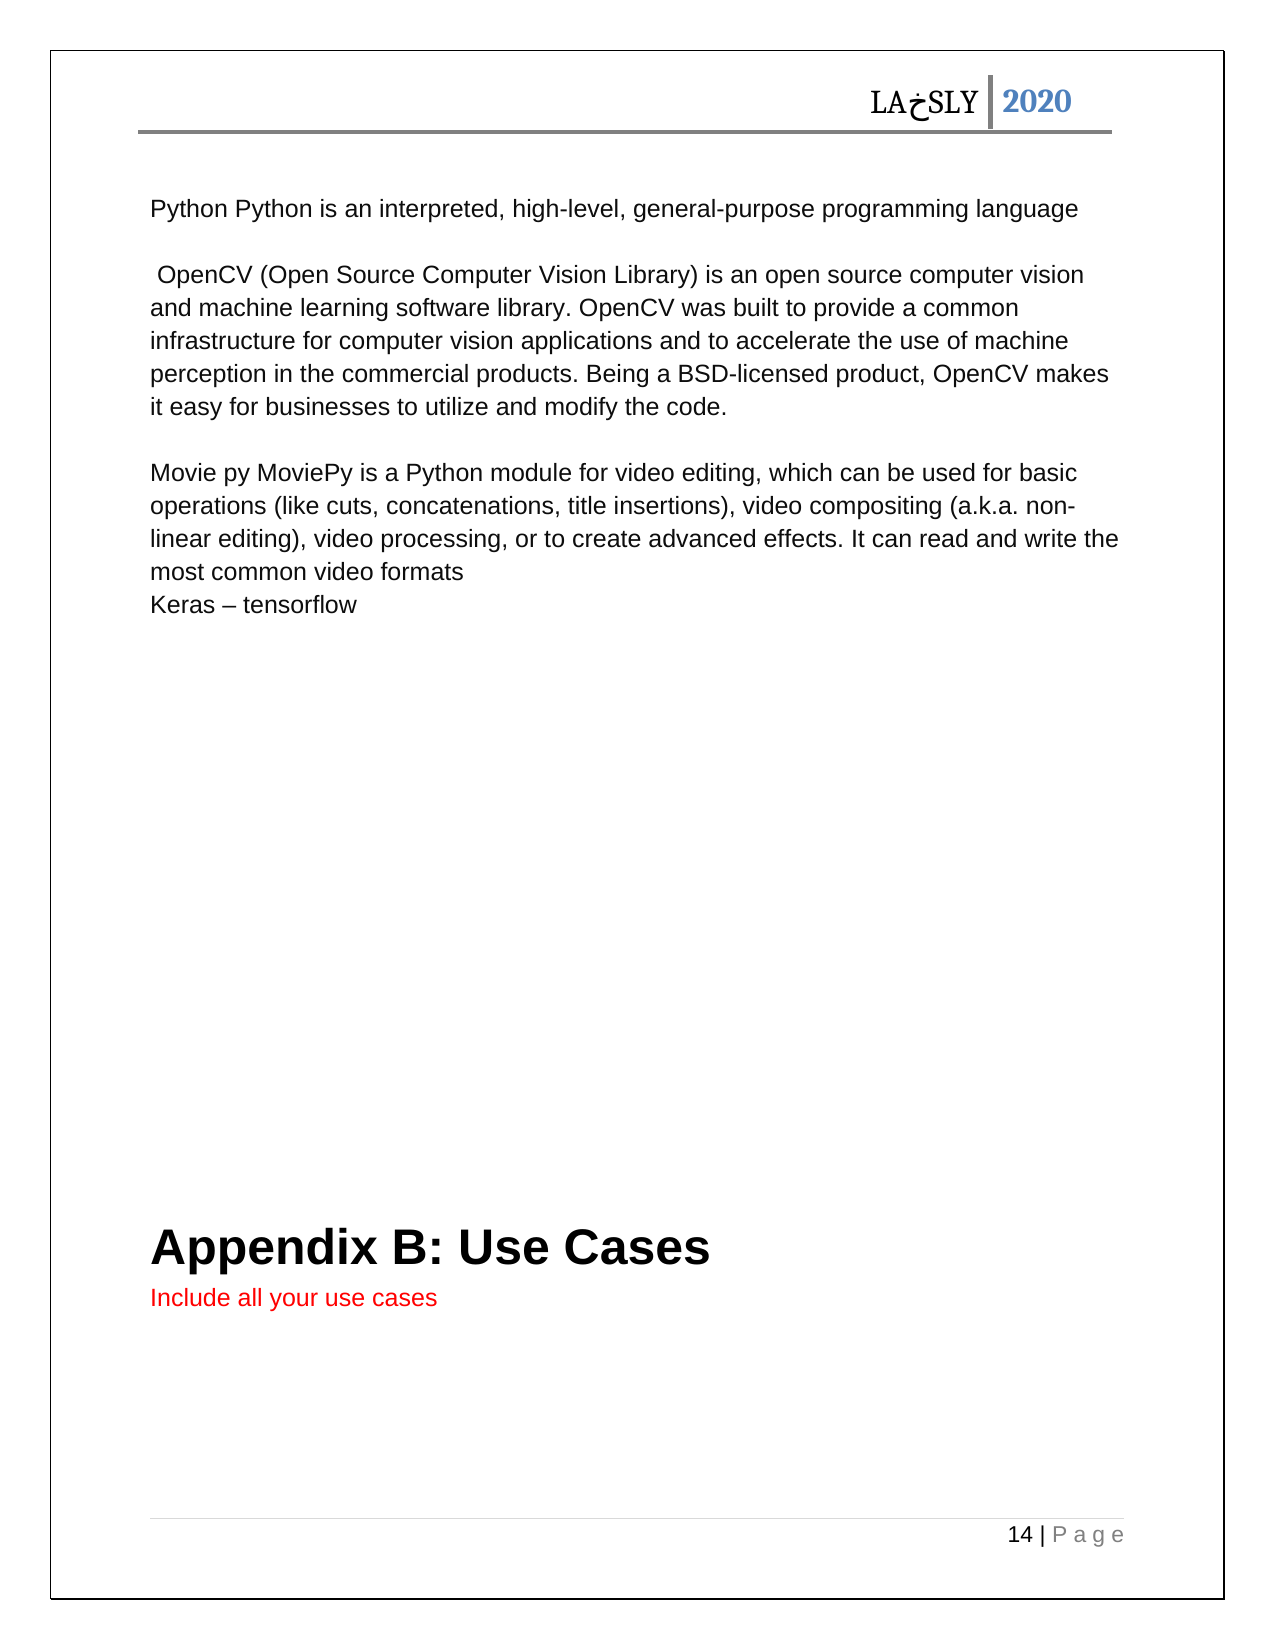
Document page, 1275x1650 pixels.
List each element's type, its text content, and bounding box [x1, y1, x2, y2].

text Movie py MoviePy is a Python module for video editing, which can be used for basic operations (like cuts, concatenations, title insertions), video compositing (a.k.a. non-linear editing), video processing, or to create advanced effects. It can read and write the most common video formats [150, 458, 1124, 586]
text Keras – tensorflow [150, 590, 1124, 618]
text Python Python is an interpreted, high-level, general-purpose programming language [150, 193, 1124, 222]
text Appendix B: Use Cases [150, 1217, 1124, 1275]
text OpenCV (Open Source Computer Vision Library) is an open source computer vision and machine learning software library. OpenCV was built to provide a common infrastructure for computer vision applications and to accelerate the use of machine perception in the commercial products. Being a BSD-licensed product, OpenCV makes it easy for businesses to utilize and modify the code. [150, 259, 1124, 420]
text Include all your use cases [150, 1283, 1124, 1312]
